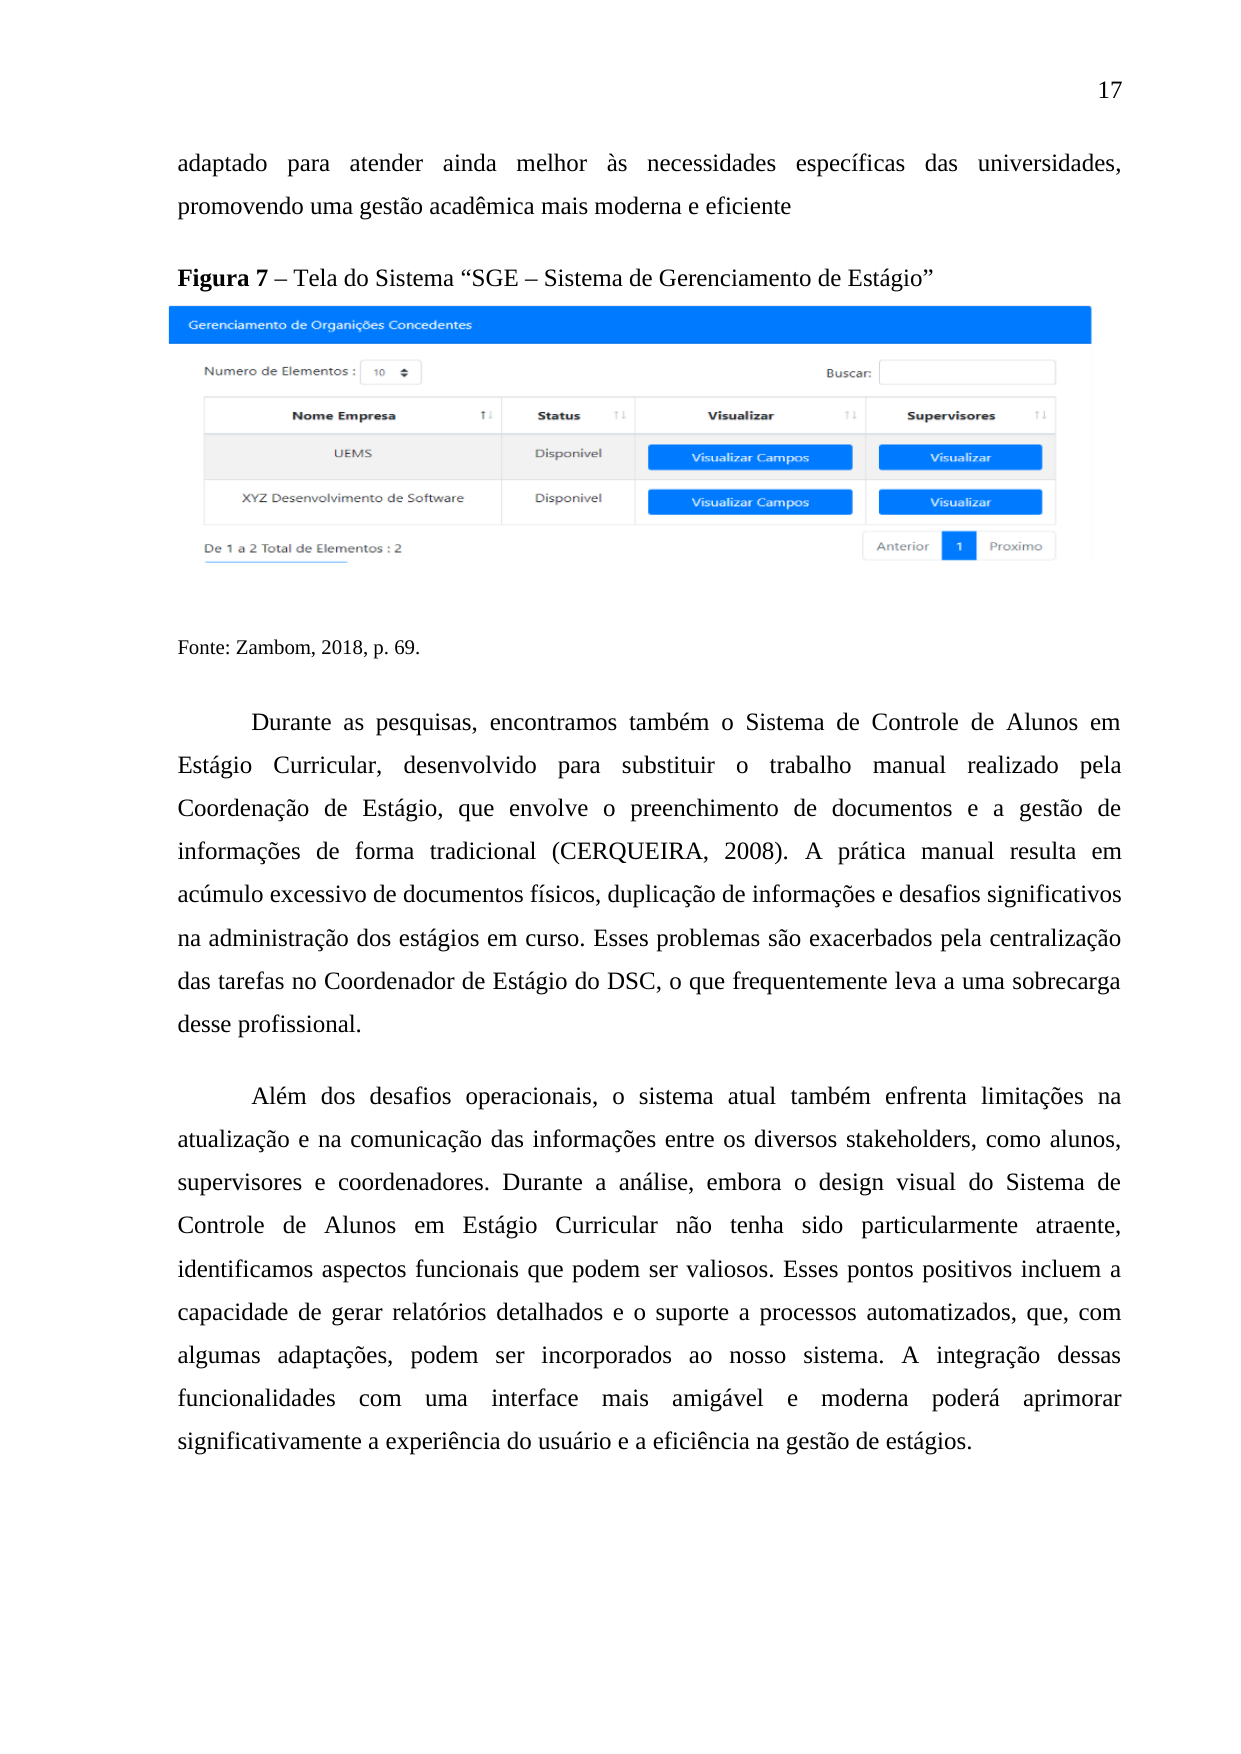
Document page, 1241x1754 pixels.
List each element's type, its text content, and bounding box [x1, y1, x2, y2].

text Durante as pesquisas, encontramos também o Sistema de Controle de Alunos em Estágio Curricular, desenvolvido para substituir o trabalho manual realizado pela Coordenação de Estágio, que envolve o preenchimento de documentos e a gestão de informações de forma tradicional (CERQUEIRA, 2008). A prática manual resulta em acúmulo excessivo de documentos físicos, duplicação de informações e desafios significativos na administração dos estágios em curso. Esses problemas são exacerbados pela centralização das tarefas no Coordenador de Estágio do DSC, o que frequentemente leva a uma sobrecarga desse profissional. [177, 707, 1122, 1038]
text Figura 7 – Tela do Sistema “SGE – Sistema de Gerenciamento de Estágio” [177, 263, 1122, 292]
picture [168, 304, 1093, 563]
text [177, 148, 1122, 219]
text Fonte: Zambom, 2018, p. 69. [177, 635, 1122, 659]
text Além dos desafios operacionais, o sistema atual também enfrenta limitações na atualização e na comunicação das informações entre os diversos stakeholders, como alunos, supervisores e coordenadores. Durante a análise, embora o design visual do Sistema de Controle de Alunos em Estágio Curricular não tenha sido particularmente atraente, identificamos aspectos funcionais que podem ser valiosos. Esses pontos positivos incluem a capacidade de gerar relatórios detalhados e o suporte a processos automatizados, que, com algumas adaptações, podem ser incorporados ao nosso sistema. A integração dessas funcionalidades com uma interface mais amigável e moderna poderá aprimorar significativamente a experiência do usuário e a eficiência na gestão de estágios. [177, 1081, 1122, 1455]
